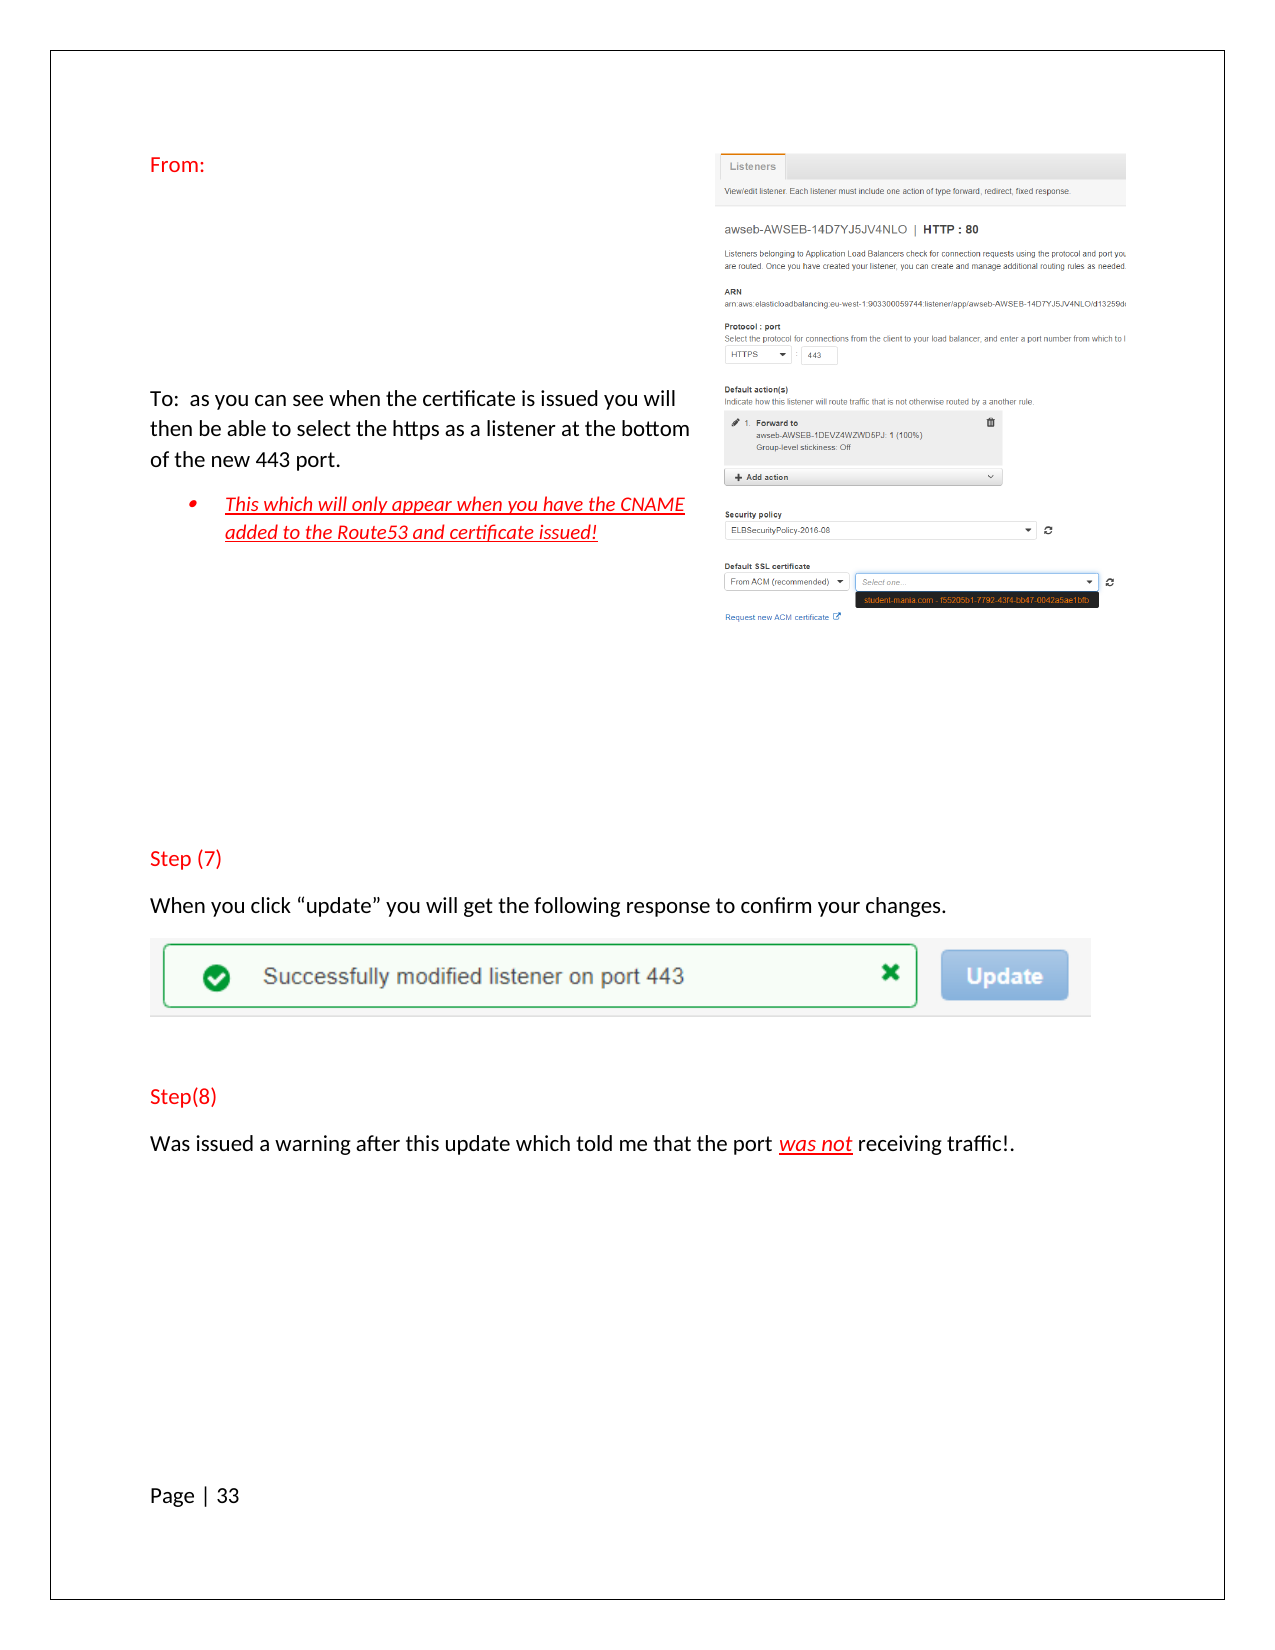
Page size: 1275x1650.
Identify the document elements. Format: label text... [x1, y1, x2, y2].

text Step (7) [150, 844, 1125, 872]
text Was issued a warning after this update which told me that the port was not receiving traffic!. [150, 1129, 1125, 1157]
text To: as you can see when the certificate is issued you will then be able to select the https as a listener at the bottom of the new 443 port. [150, 384, 715, 473]
picture [150, 938, 1091, 1017]
picture [715, 151, 1126, 632]
list This which will only appear when you have the CNAME added to the Route53 and certificate issued! [187, 492, 715, 544]
text From: [150, 150, 1125, 178]
text Step(8) [150, 1082, 1125, 1110]
text When you click “update” you will get the following response to confirm your changes. [150, 891, 1125, 919]
